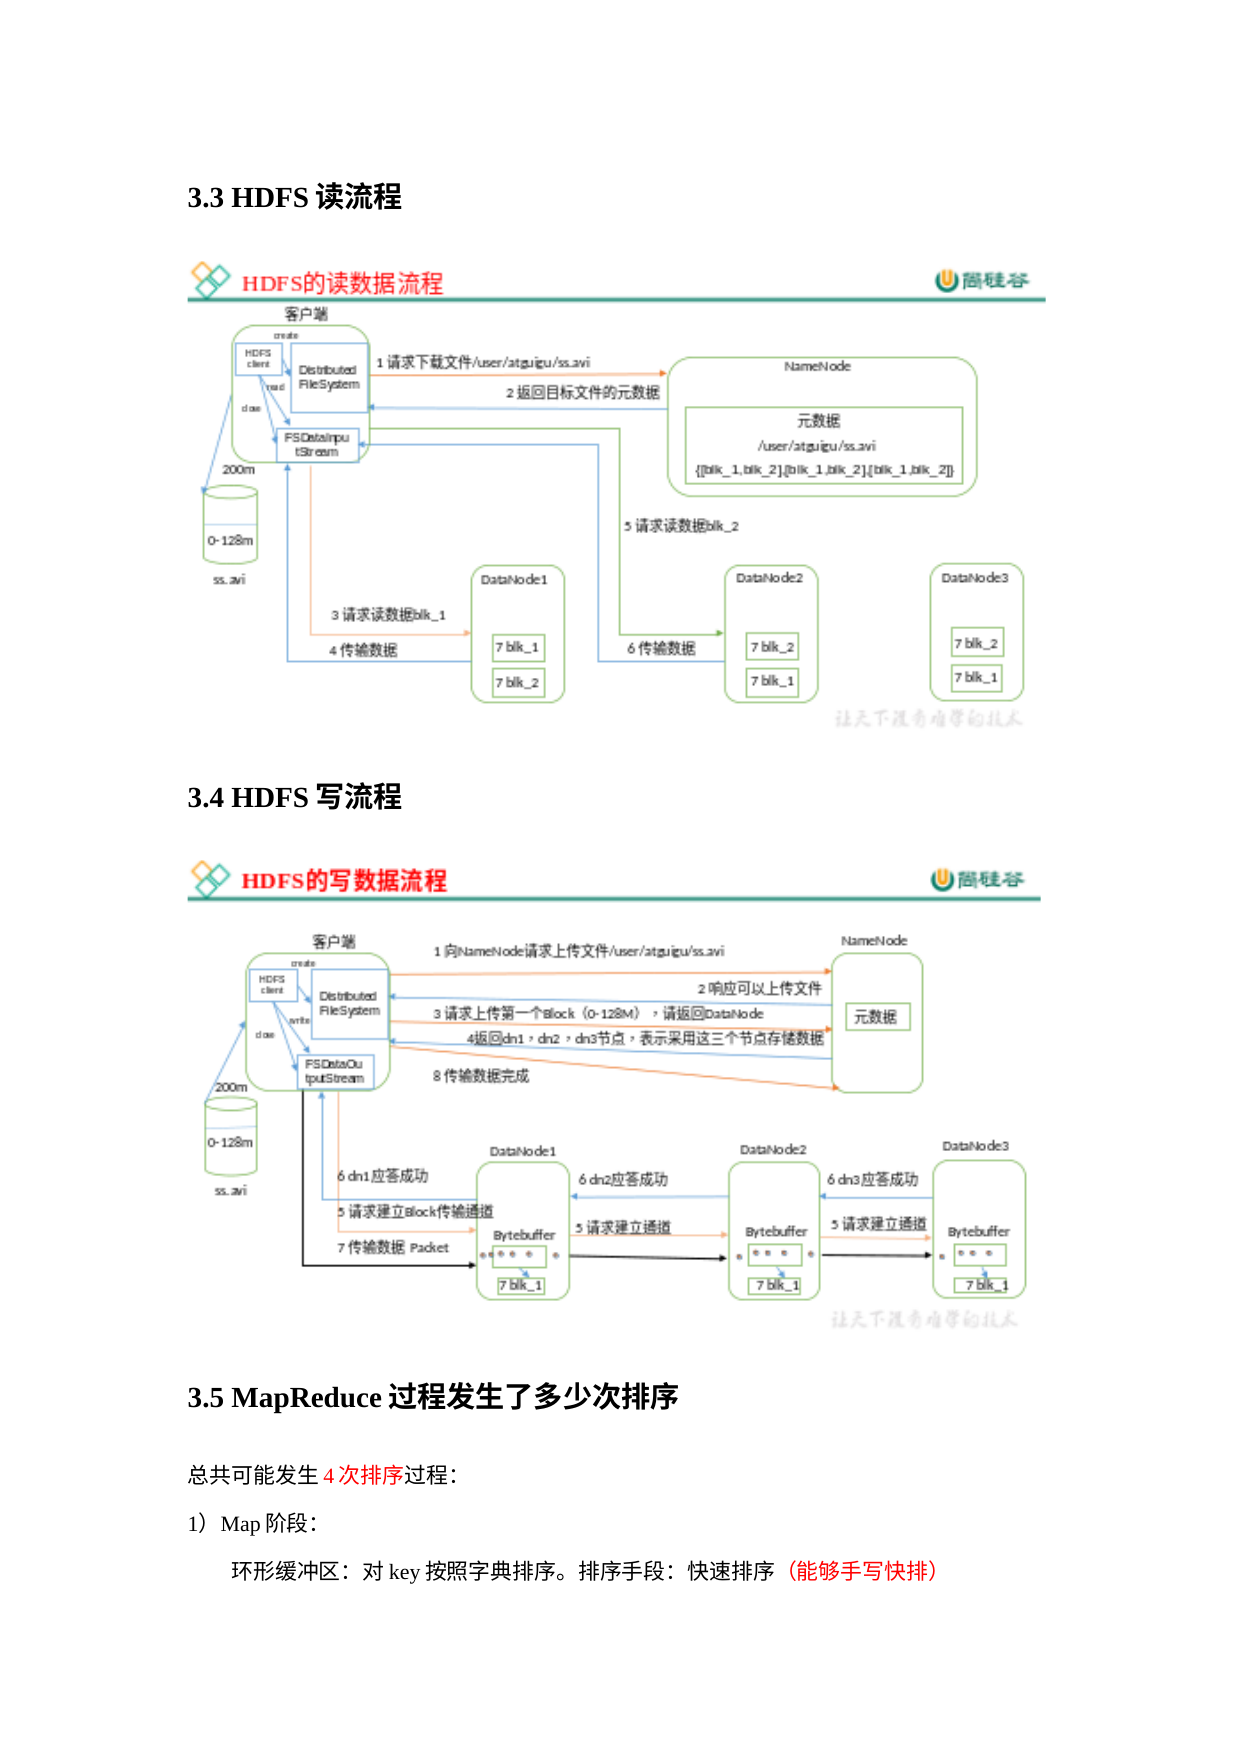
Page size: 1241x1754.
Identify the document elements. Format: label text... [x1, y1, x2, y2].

text 总共可能发生4次排序过程： [187, 1457, 1053, 1490]
text 1）Map阶段： [187, 1506, 1053, 1538]
subtitle 3.4 HDFS写流程 [187, 762, 1053, 827]
subtitle 3.5 MapReduce过程发生了多少次排序 [187, 1362, 1053, 1427]
text 环形缓冲区：对key按照字典排序。排序手段：快速排序（能够手写快排） [231, 1554, 1053, 1586]
subtitle 3.3 HDFS读流程 [187, 162, 1053, 227]
